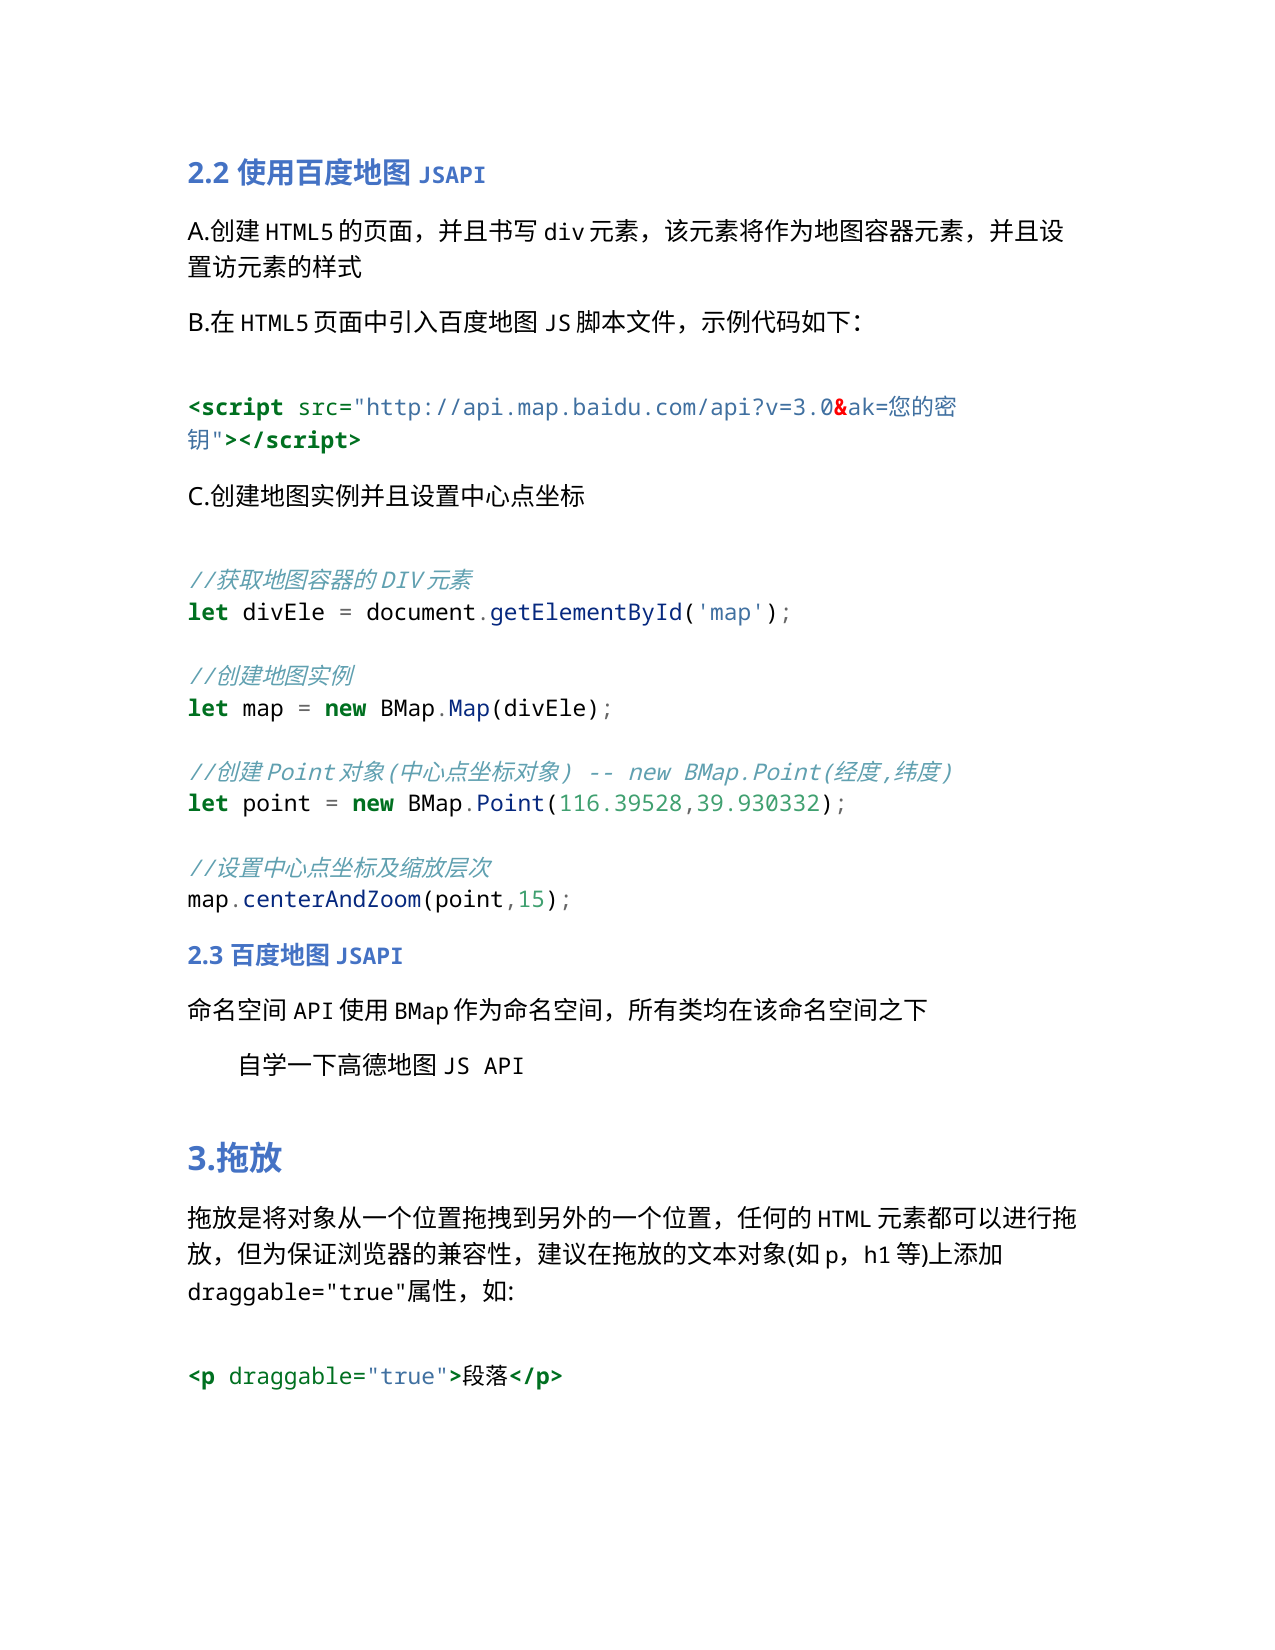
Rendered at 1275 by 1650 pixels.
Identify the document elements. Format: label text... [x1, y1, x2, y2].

subtitle 2.3 百度地图JSAPI [187, 935, 1087, 972]
text A.创建HTML5的页面，并且书写div元素，该元素将作为地图容器元素，并且设置访元素的样式 [187, 211, 1087, 284]
text //获取地图容器的DIV元素 let divEle = document.getElementById('map'); //创建地图实例 let map = new BMap.Map(divEle); //创建Point对象(中心点坐标对象) -- new BMap.Point(经度,纬度) let point = new BMap.Point(116.39528,39.930332); //设置中心点坐标及缩放层次 map.centerAndZoom(point,15); [187, 531, 1087, 914]
subtitle 2.2 使用百度地图JSAPI [187, 150, 1087, 192]
text C.创建地图实例并且设置中心点坐标 [187, 476, 1087, 512]
text B.在HTML5页面中引入百度地图JS脚本文件，示例代码如下： [187, 302, 1087, 339]
text 自学一下高德地图JS API [237, 1045, 1037, 1082]
text 拖放是将对象从一个位置拖拽到另外的一个位置，任何的HTML元素都可以进行拖放，但为保证浏览器的兼容性，建议在拖放的文本对象(如p，h1等)上添加draggable="true"属性，如: [187, 1199, 1087, 1307]
text <p draggable="true">段落</p> [187, 1326, 1087, 1391]
text 命名空间 API使用BMap作为命名空间，所有类均在该命名空间之下 [187, 990, 1087, 1027]
subtitle 3.拖放 [187, 1132, 1087, 1180]
text <script src="http://api.map.baidu.com/api?v=3.0&ak=您的密钥"></script> [187, 357, 1087, 455]
